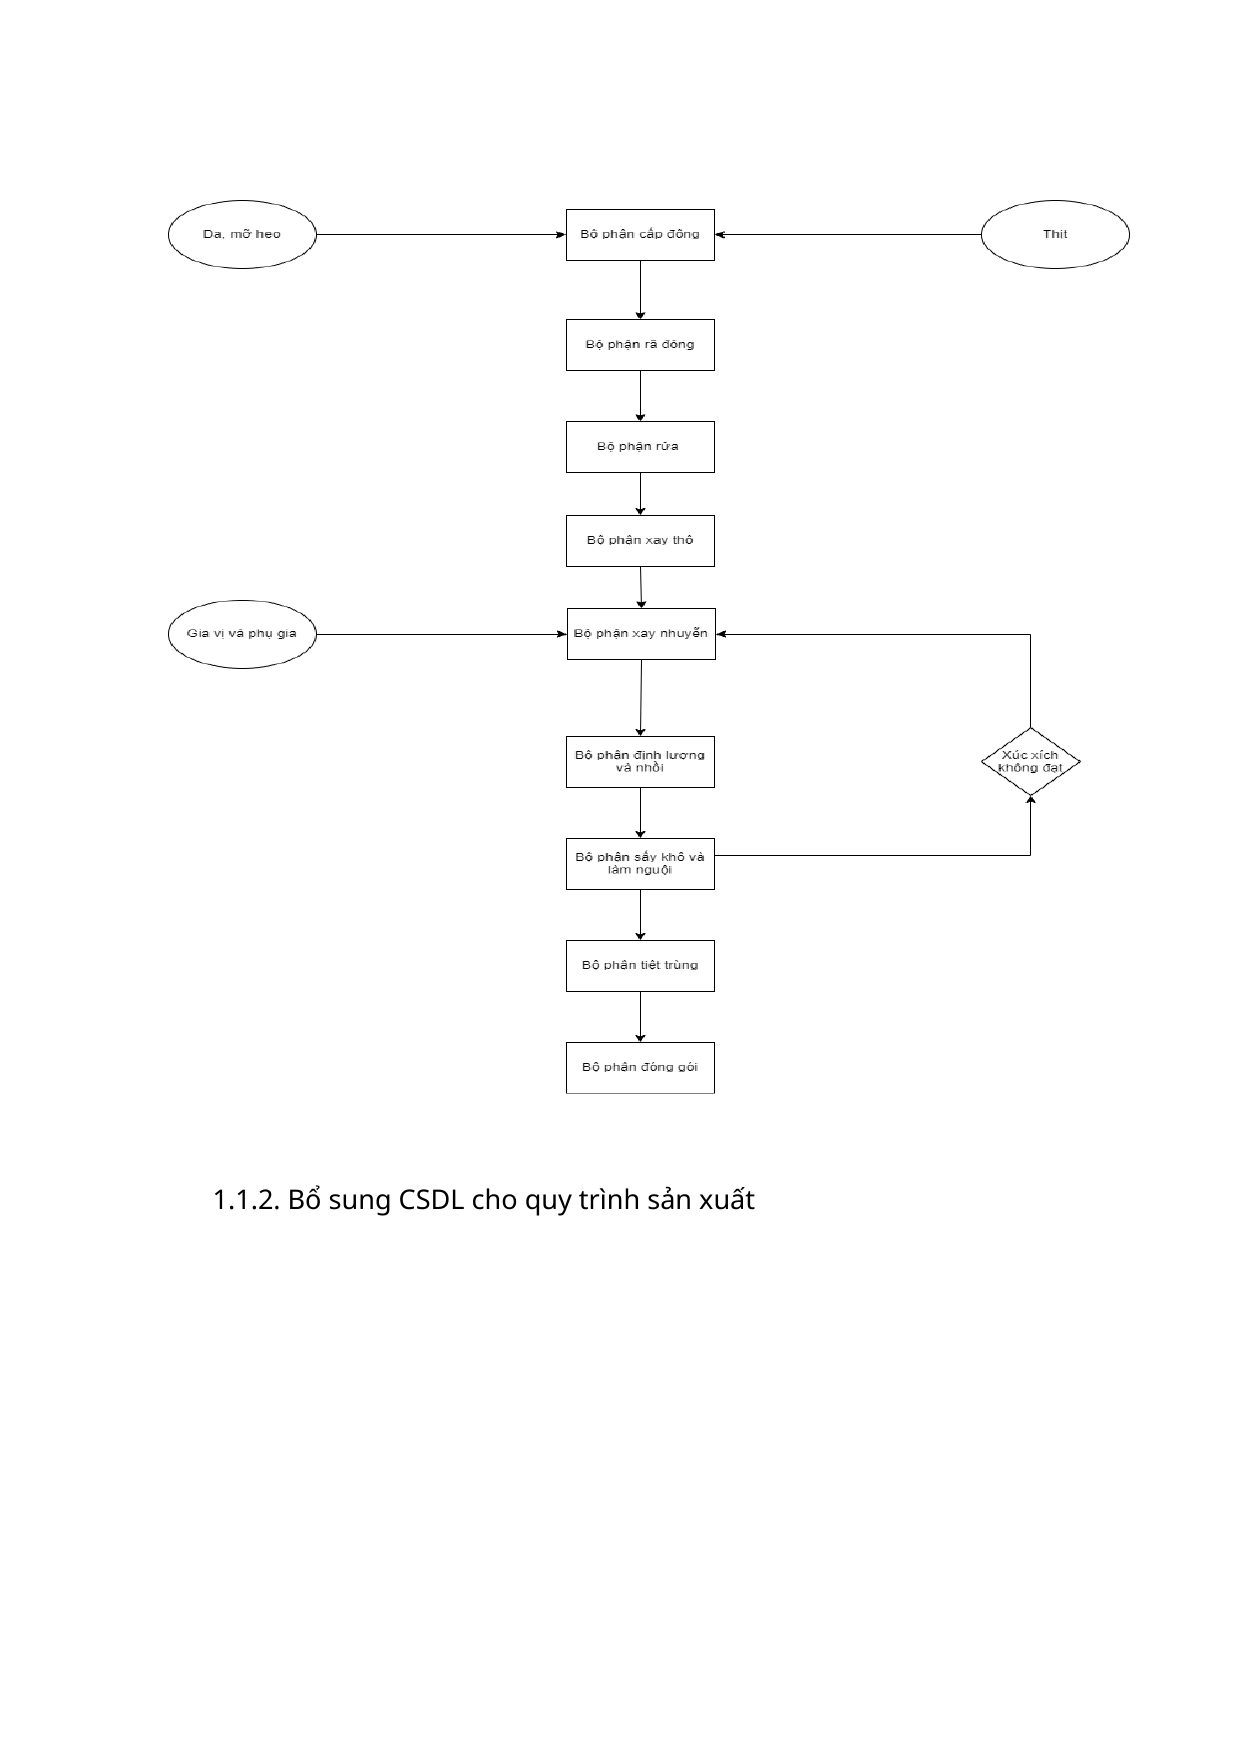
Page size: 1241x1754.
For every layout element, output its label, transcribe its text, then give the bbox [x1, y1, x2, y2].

picture [167, 200, 1133, 1094]
subtitle Bổ sung CSDL cho quy trình sản xuất [212, 1180, 1105, 1217]
